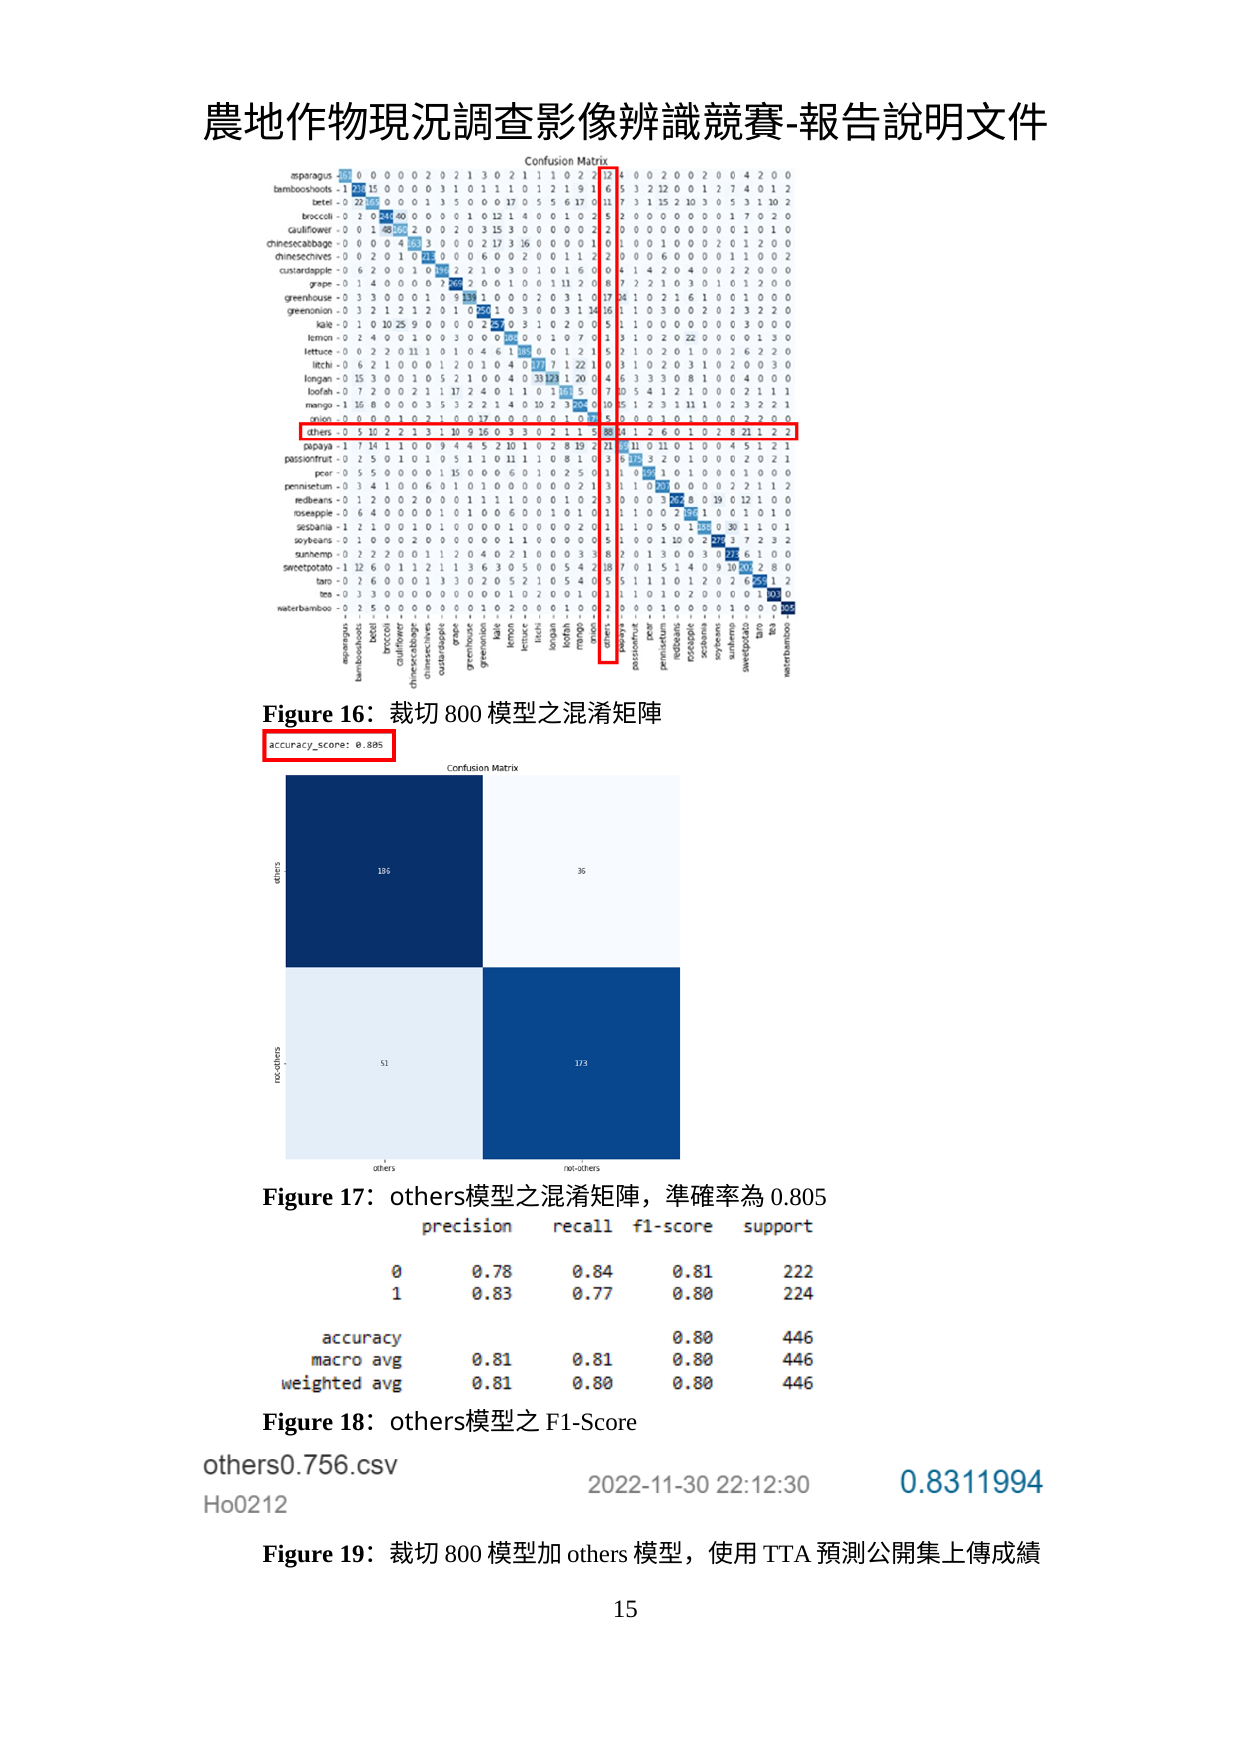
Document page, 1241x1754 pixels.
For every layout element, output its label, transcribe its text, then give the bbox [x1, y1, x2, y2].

picture [187, 1437, 1063, 1534]
picture [262, 150, 800, 694]
text Figure 17模型之混淆矩陣，準確率為0.805 [262, 1176, 1063, 1212]
text Figure 18模型之F1-Score [262, 1401, 1063, 1437]
text Figure 19裁切800模型加others模型，使用TTA預測公開集上傳成績 [262, 1534, 1063, 1569]
text Figure 16裁切800模型之混淆矩陣 [262, 693, 1063, 729]
picture [262, 1212, 841, 1402]
picture [262, 729, 690, 1176]
